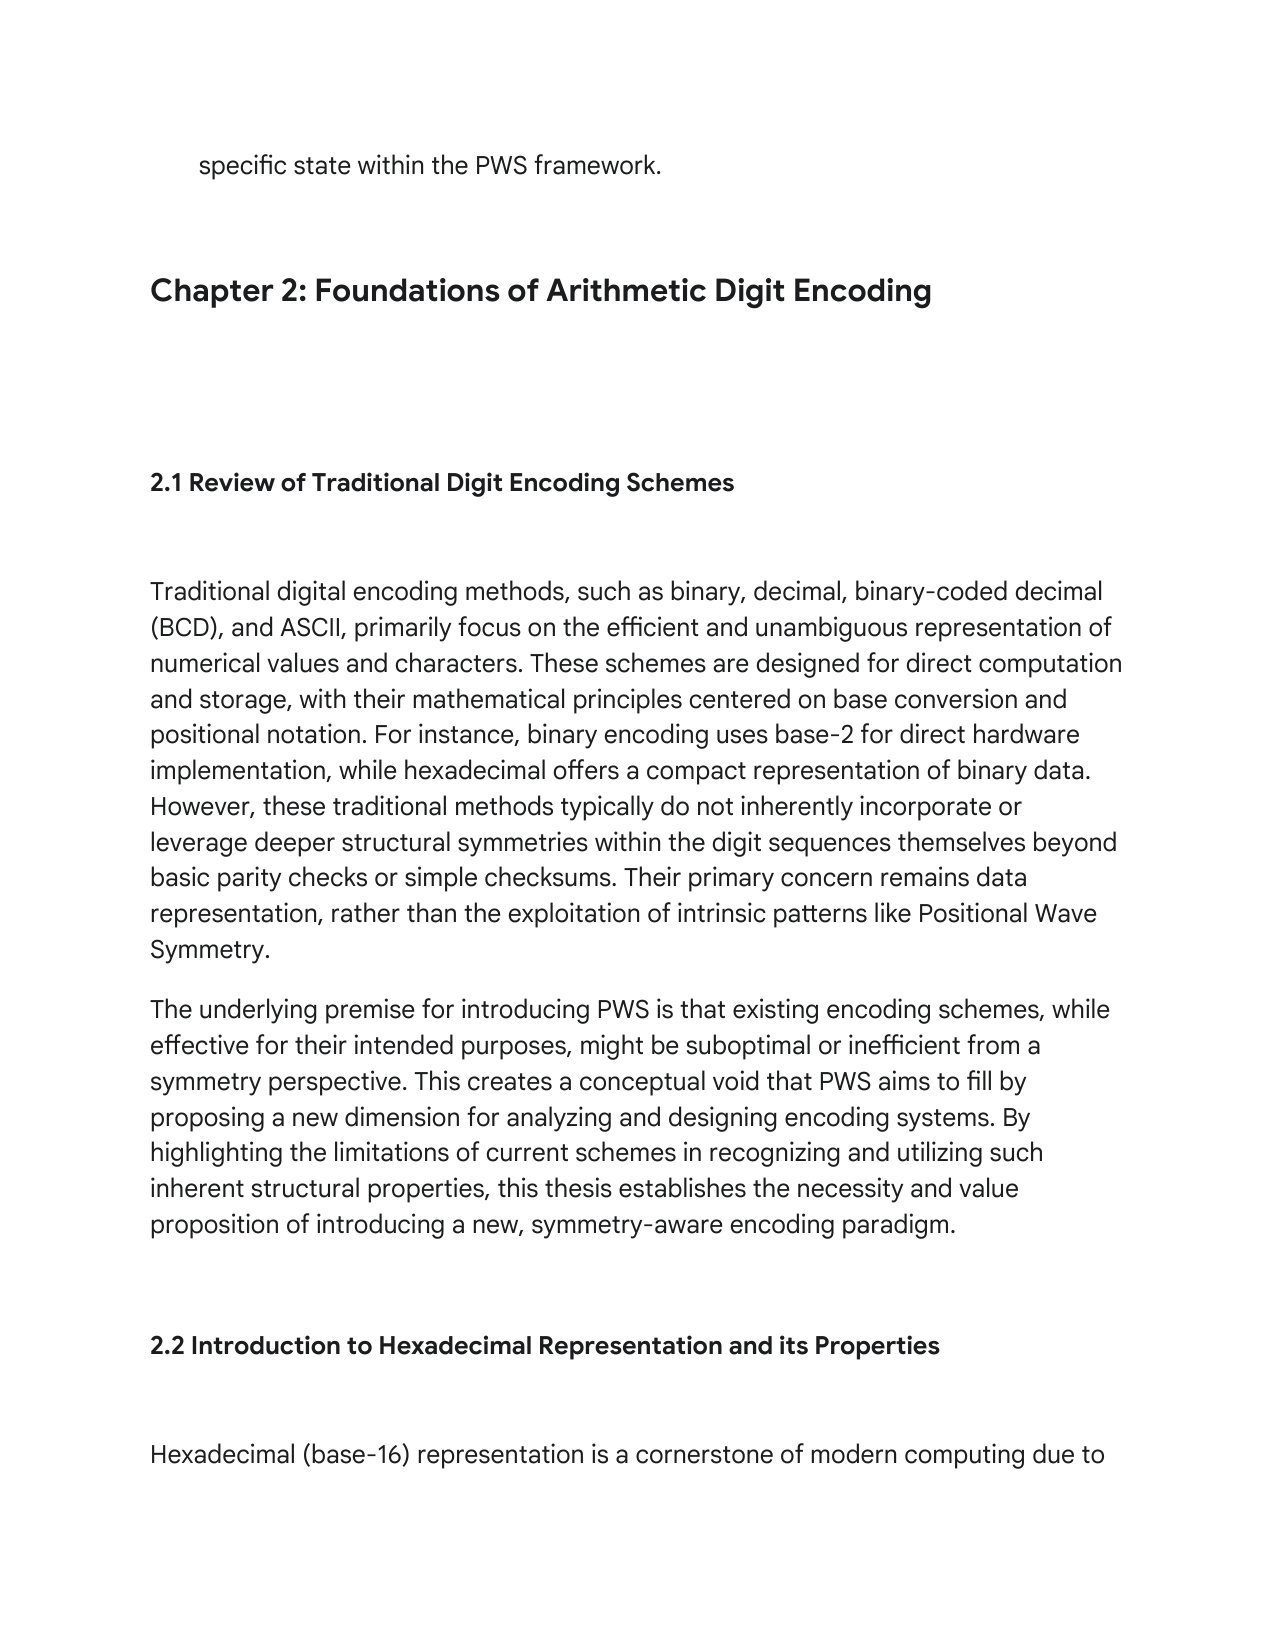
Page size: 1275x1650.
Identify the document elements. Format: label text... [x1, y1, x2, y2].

subtitle Chapter 2: Foundations of Arithmetic Digit Encoding [150, 271, 1125, 311]
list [161, 150, 1125, 181]
text The underlying premise for introducing PWS is that existing encoding schemes, while effective for their intended purposes, might be suboptimal or inefficient from a symmetry perspective. This creates a conceptual void that PWS aims to fill by proposing a new dimension for analyzing and designing encoding systems. By highlighting the limitations of current schemes in recognizing and utilizing such inherent structural properties, this thesis establishes the necessity and value proposition of introducing a new, symmetry-aware encoding paradigm. [150, 995, 1125, 1240]
subtitle 2.1 Review of Traditional Digit Encoding Schemes [150, 468, 1125, 499]
text Traditional digital encoding methods, such as binary, decimal, binary-coded decimal (BCD), and ASCII, primarily focus on the efficient and unambiguous representation of numerical values and characters. These schemes are designed for direct computation and storage, with their mathematical principles centered on base conversion and positional notation. For instance, binary encoding uses base-2 for direct hardware implementation, while hexadecimal offers a compact representation of binary data. However, these traditional methods typically do not inherently incorporate or leverage deeper structural symmetries within the digit sequences themselves beyond basic parity checks or simple checksums. Their primary concern remains data representation, rather than the exploitation of intrinsic patterns like Positional Wave Symmetry. [150, 577, 1125, 965]
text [150, 1439, 1125, 1471]
subtitle 2.2 Introduction to Hexadecimal Representation and its Properties [150, 1331, 1125, 1362]
